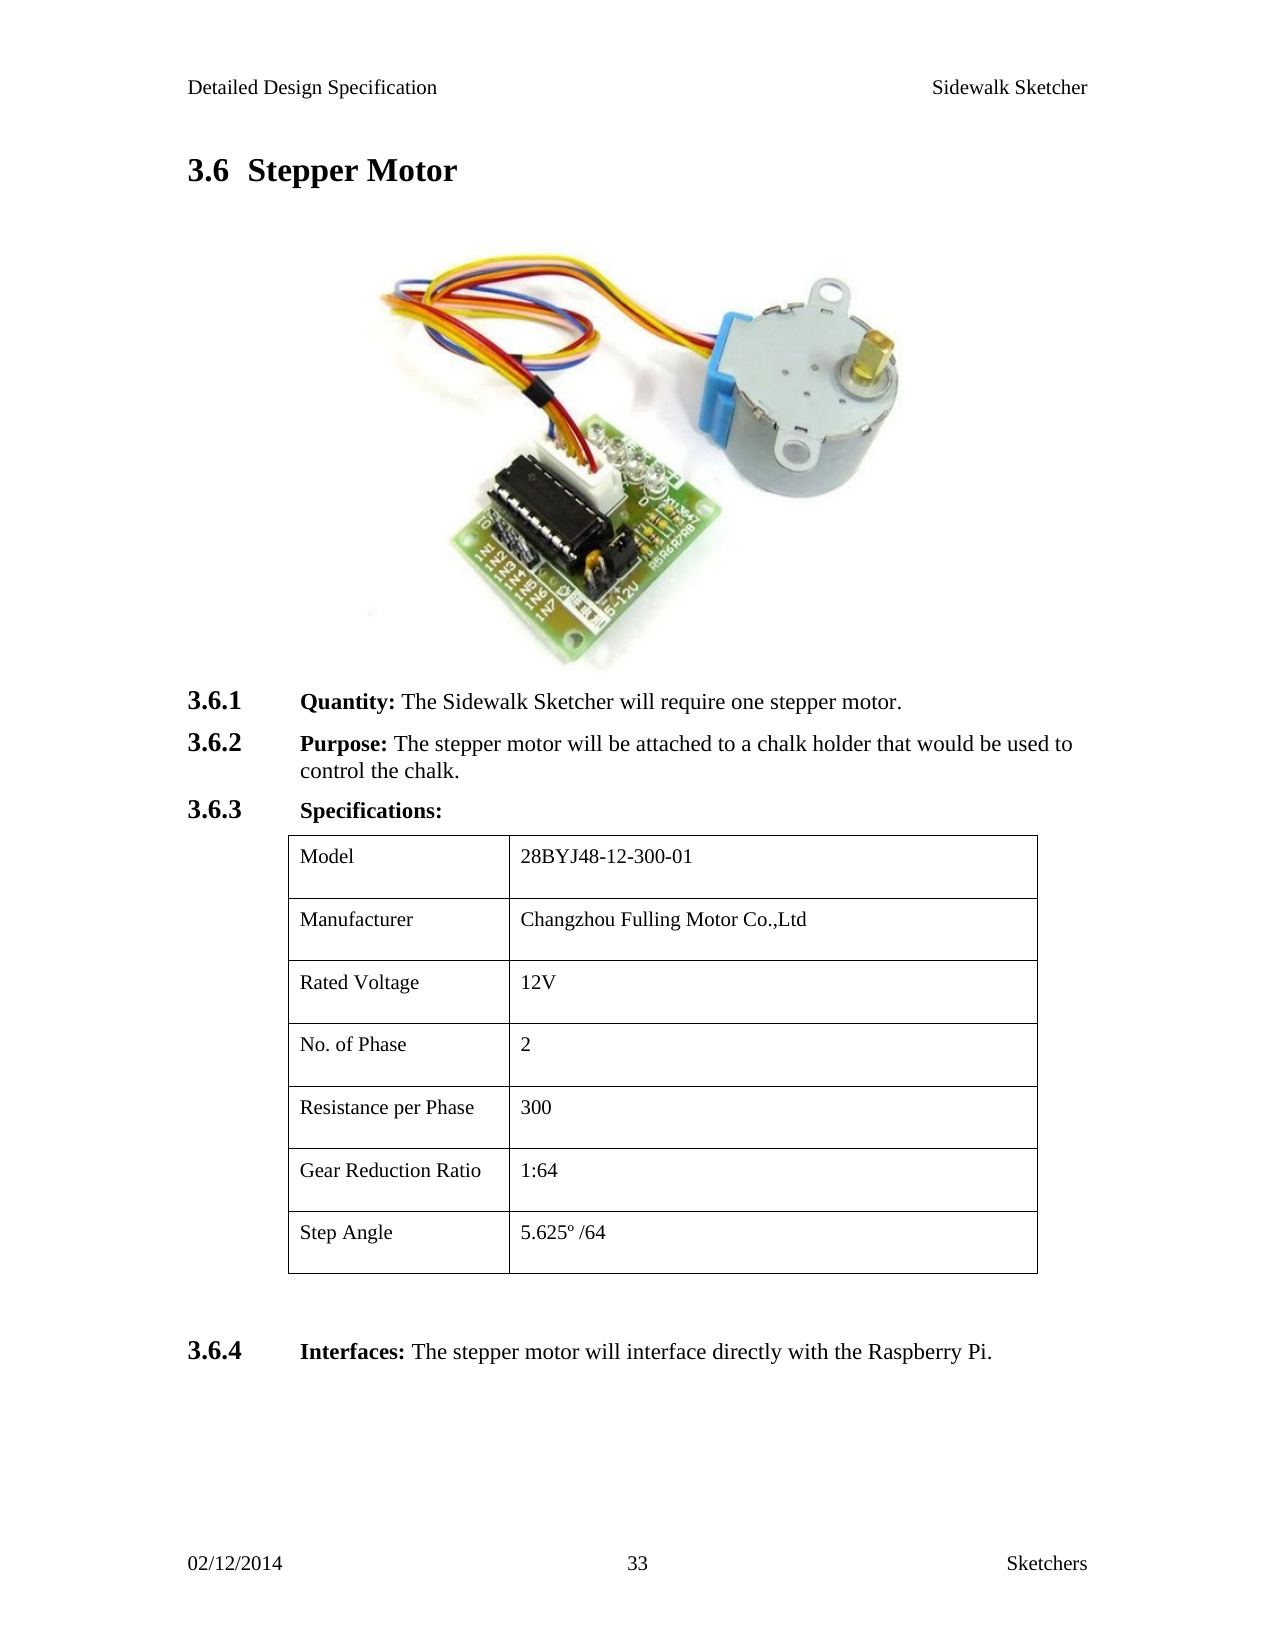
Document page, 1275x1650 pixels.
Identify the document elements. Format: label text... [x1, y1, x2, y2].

table_cell 5.625º /64 [510, 1212, 1037, 1273]
table_cell Gear Reduction Ratio [289, 1149, 509, 1211]
table_cell 300 [510, 1087, 1037, 1148]
subtitle Purpose: The stepper motor will be attached to a chalk holder that would be used to control the chalk. [187, 726, 1087, 783]
table_cell 1:64 [510, 1149, 1037, 1211]
table_cell 2 [510, 1024, 1037, 1086]
table_cell Rated Voltage [289, 961, 509, 1023]
subtitle Specifications: [187, 793, 1087, 825]
table_header Model [289, 836, 509, 898]
subtitle Stepper Motor [187, 150, 1087, 188]
subtitle Interfaces: The stepper motor will interface directly with the Raspberry Pi. [187, 1334, 1087, 1365]
picture [367, 213, 908, 674]
table_cell No. of Phase [289, 1024, 509, 1086]
table_cell Resistance per Phase [289, 1087, 509, 1148]
table_cell 12V [510, 961, 1037, 1023]
table_header 28BYJ48-12-300-01 [510, 836, 1037, 898]
table_cell Changzhou Fulling Motor Co.,Ltd [510, 899, 1037, 960]
subtitle Quantity: The Sidewalk Sketcher will require one stepper motor. [187, 684, 1087, 715]
table_cell Manufacturer [289, 899, 509, 960]
table_cell Step Angle [289, 1212, 509, 1273]
